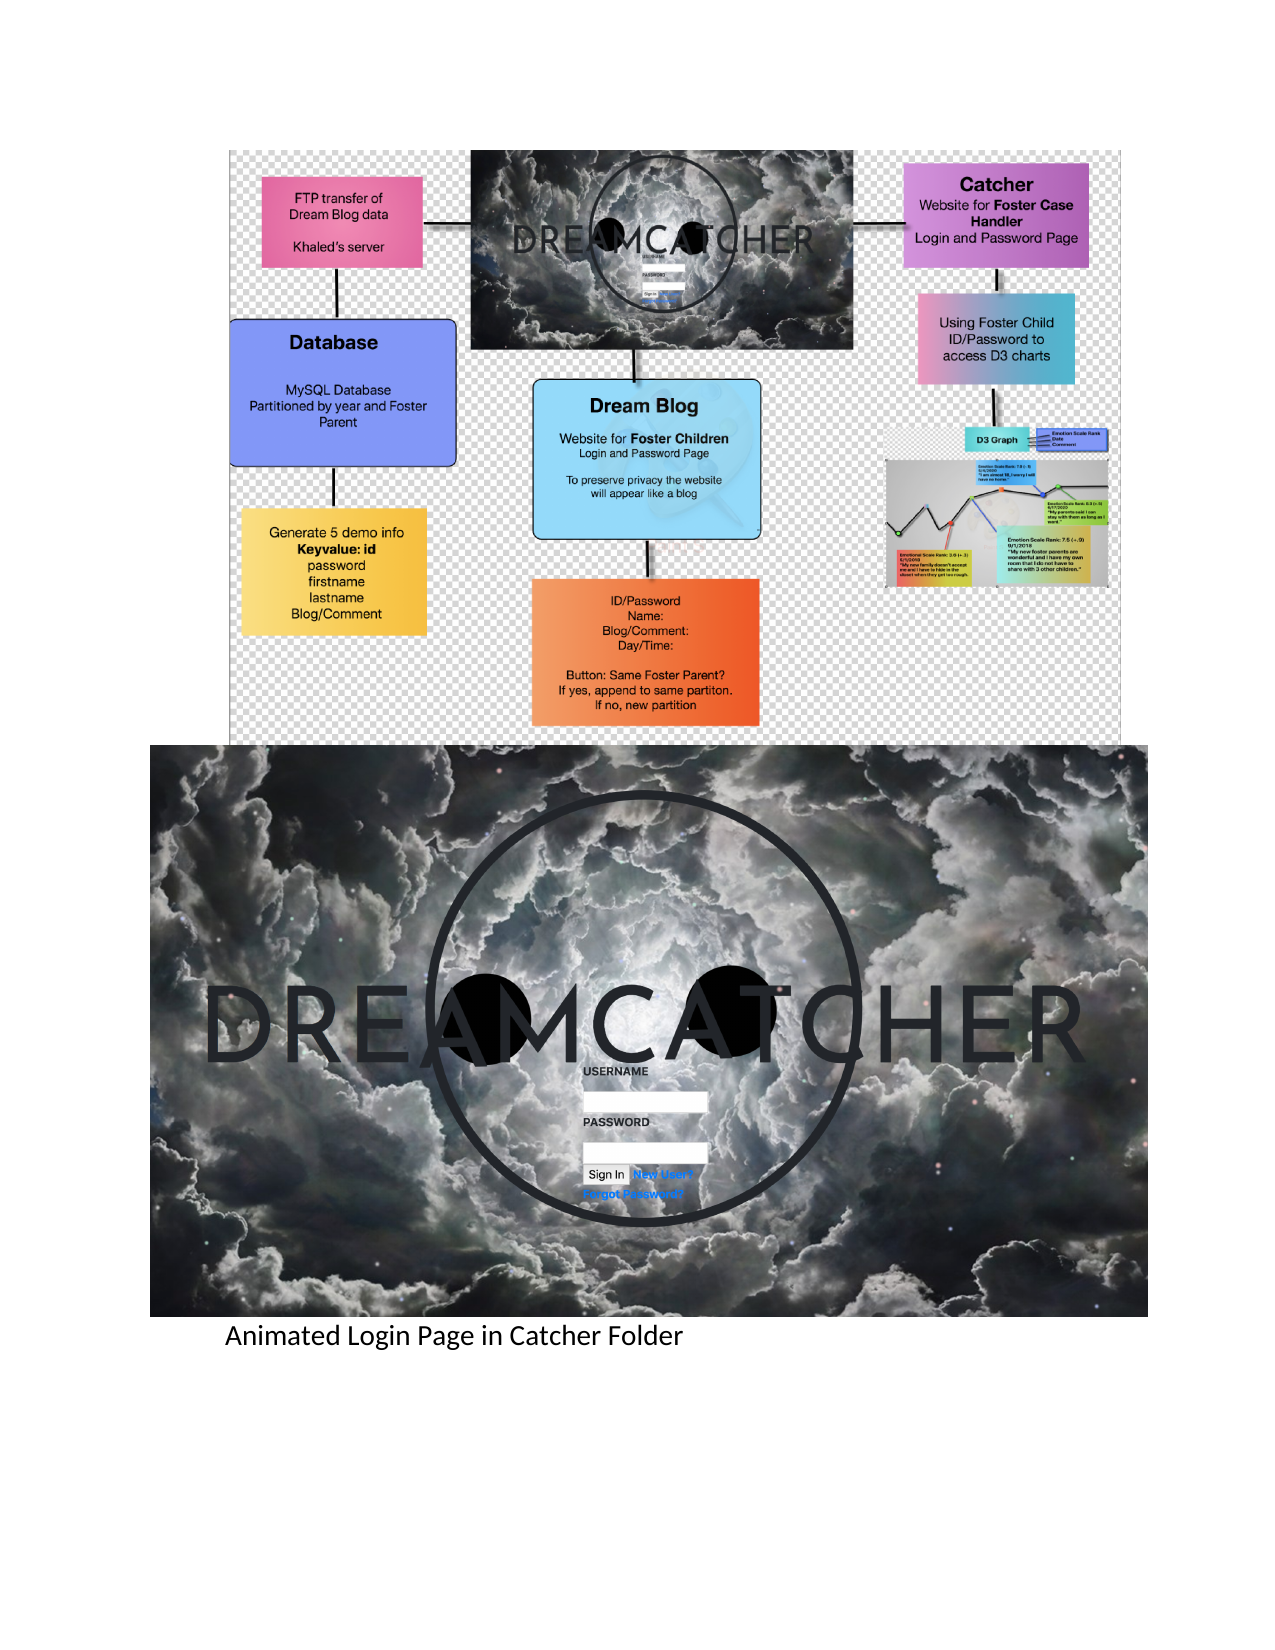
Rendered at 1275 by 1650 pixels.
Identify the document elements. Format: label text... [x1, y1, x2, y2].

picture [150, 150, 1148, 1317]
text Animated Login Page in Catcher Folder [150, 1317, 1125, 1353]
